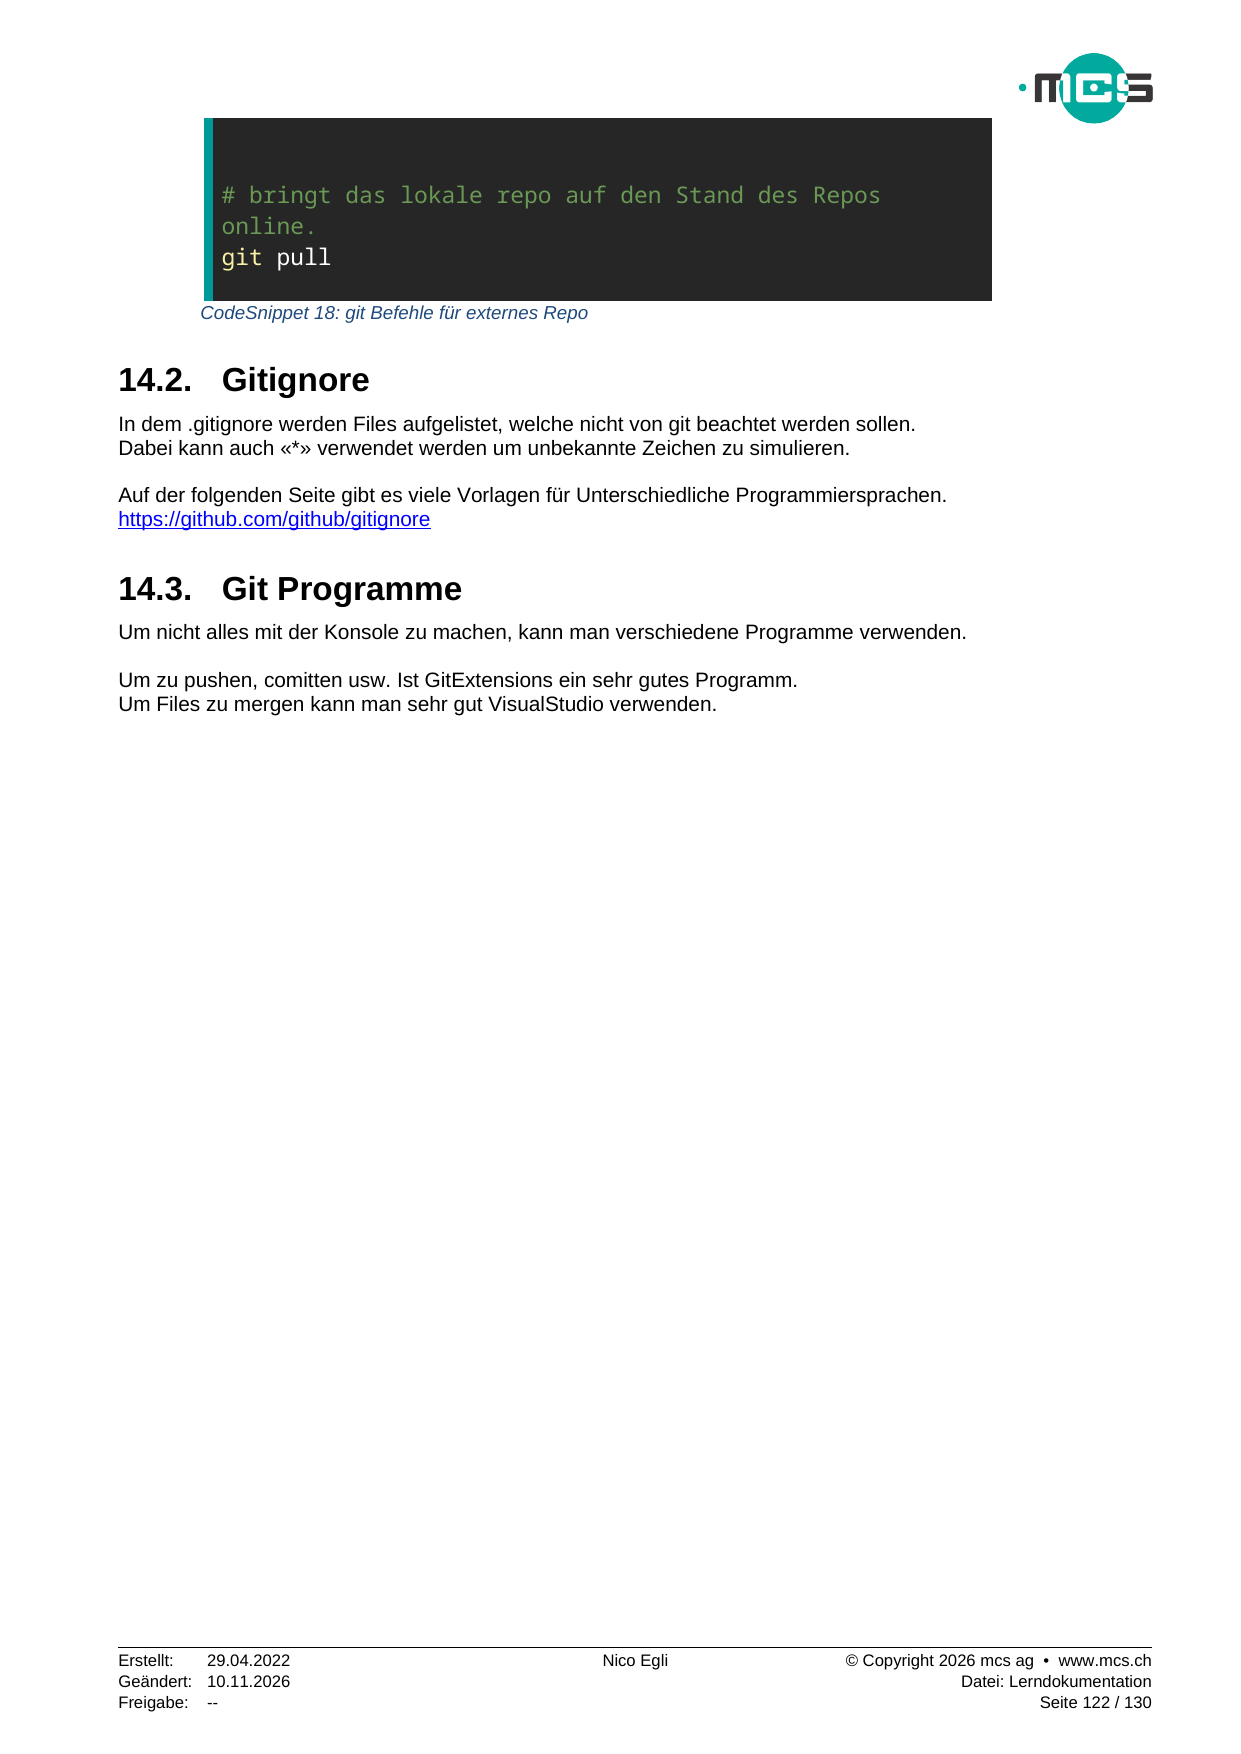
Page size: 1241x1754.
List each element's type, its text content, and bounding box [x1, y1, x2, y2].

picture [1018, 53, 1155, 124]
text Um Files zu mergen kann man sehr gut VisualStudio verwenden. [118, 692, 1152, 716]
text Dabei kann auch «*» verwendet werden um unbekannte Zeichen zu simulieren. [118, 435, 1152, 459]
text https://github.com/github/gitignore [118, 507, 1152, 531]
subtitle Gitignore [118, 361, 1152, 399]
text In dem .gitignore werden Files aufgelistet, welche nicht von git beachtet werden sollen. [118, 411, 1152, 435]
text git pull [213, 212, 983, 289]
text Um nicht alles mit der Konsole zu machen, kann man verschiedene Programme verwenden. [118, 620, 1152, 644]
subtitle Git Programme [118, 569, 1152, 607]
text # bringt das lokale repo auf den Stand des Repos online. [213, 149, 983, 212]
text Auf der folgenden Seite gibt es viele Vorlagen für Unterschiedliche Programmiersprachen. [118, 483, 1152, 507]
text Um zu pushen, comitten usw. Ist GitExtensions ein sehr gutes Programm. [118, 668, 1152, 692]
